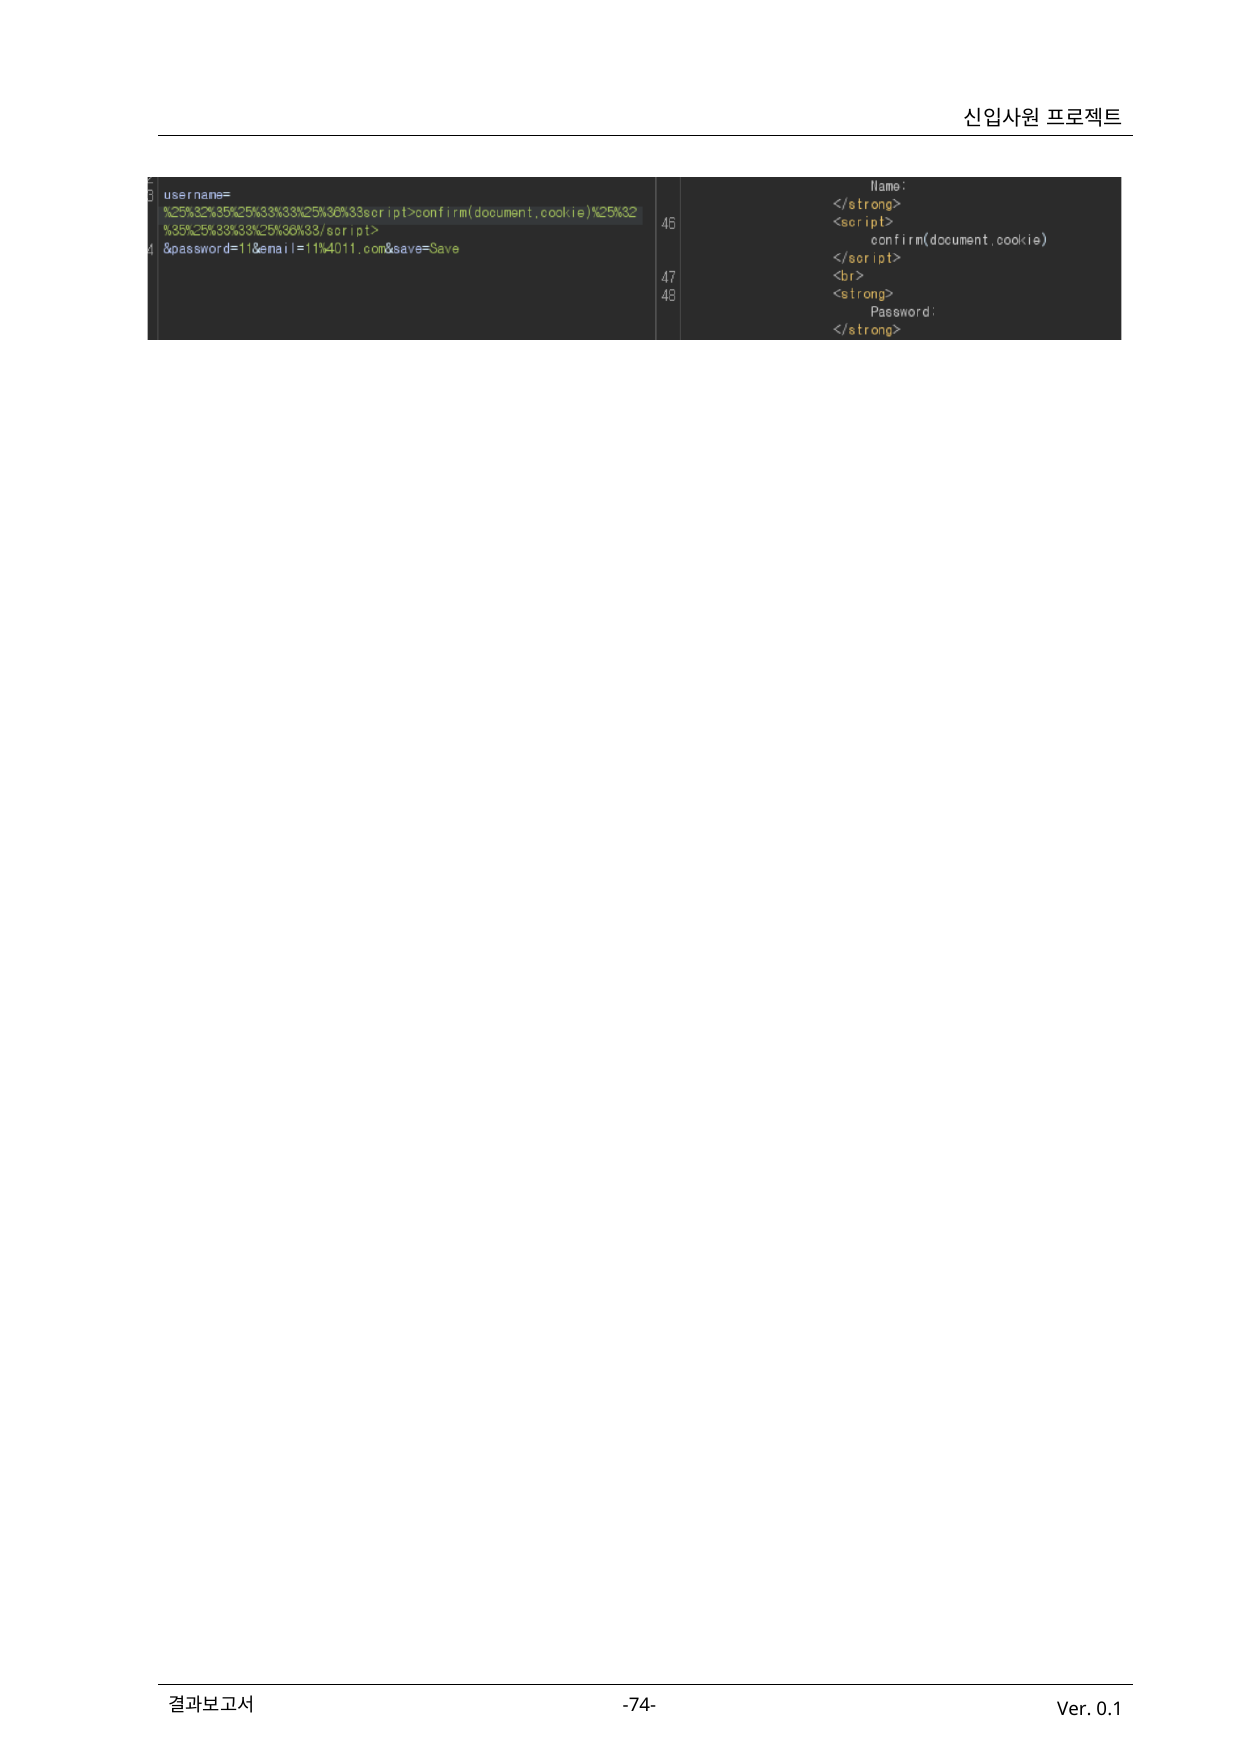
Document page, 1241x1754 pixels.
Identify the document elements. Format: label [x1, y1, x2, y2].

picture [147, 177, 1122, 340]
